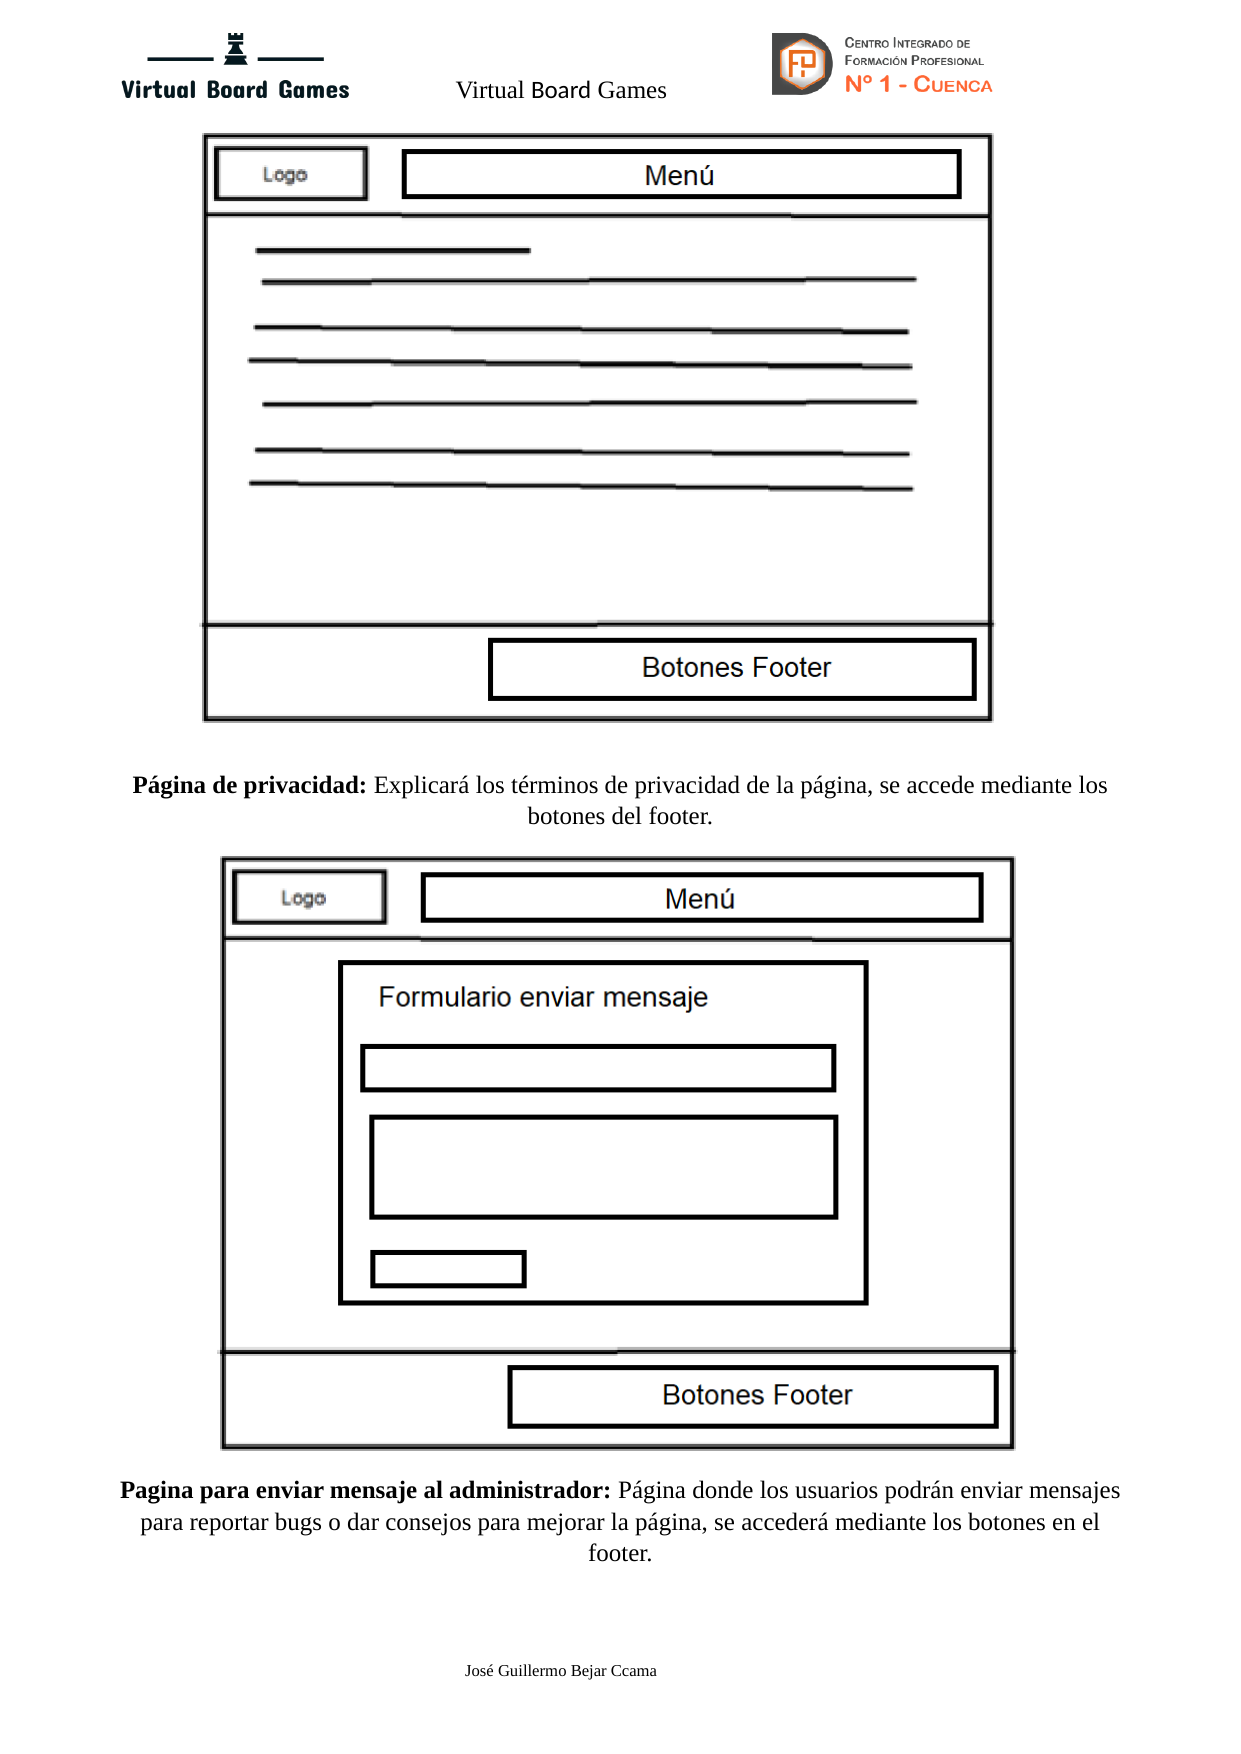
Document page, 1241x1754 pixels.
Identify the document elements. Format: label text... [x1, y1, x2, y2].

picture [215, 848, 1026, 1457]
text Página de privacidad: Explicará los términos de privacidad de la página, se accede mediante los botones del footer. [118, 770, 1122, 830]
picture [195, 118, 1045, 751]
picture [118, 33, 353, 99]
picture [770, 29, 1004, 99]
text Pagina para enviar mensaje al administrador: Página donde los usuarios podrán enviar mensajes para reportar bugs o dar consejos para mejorar la página, se accederá mediante los botones en el footer. [118, 1476, 1122, 1566]
